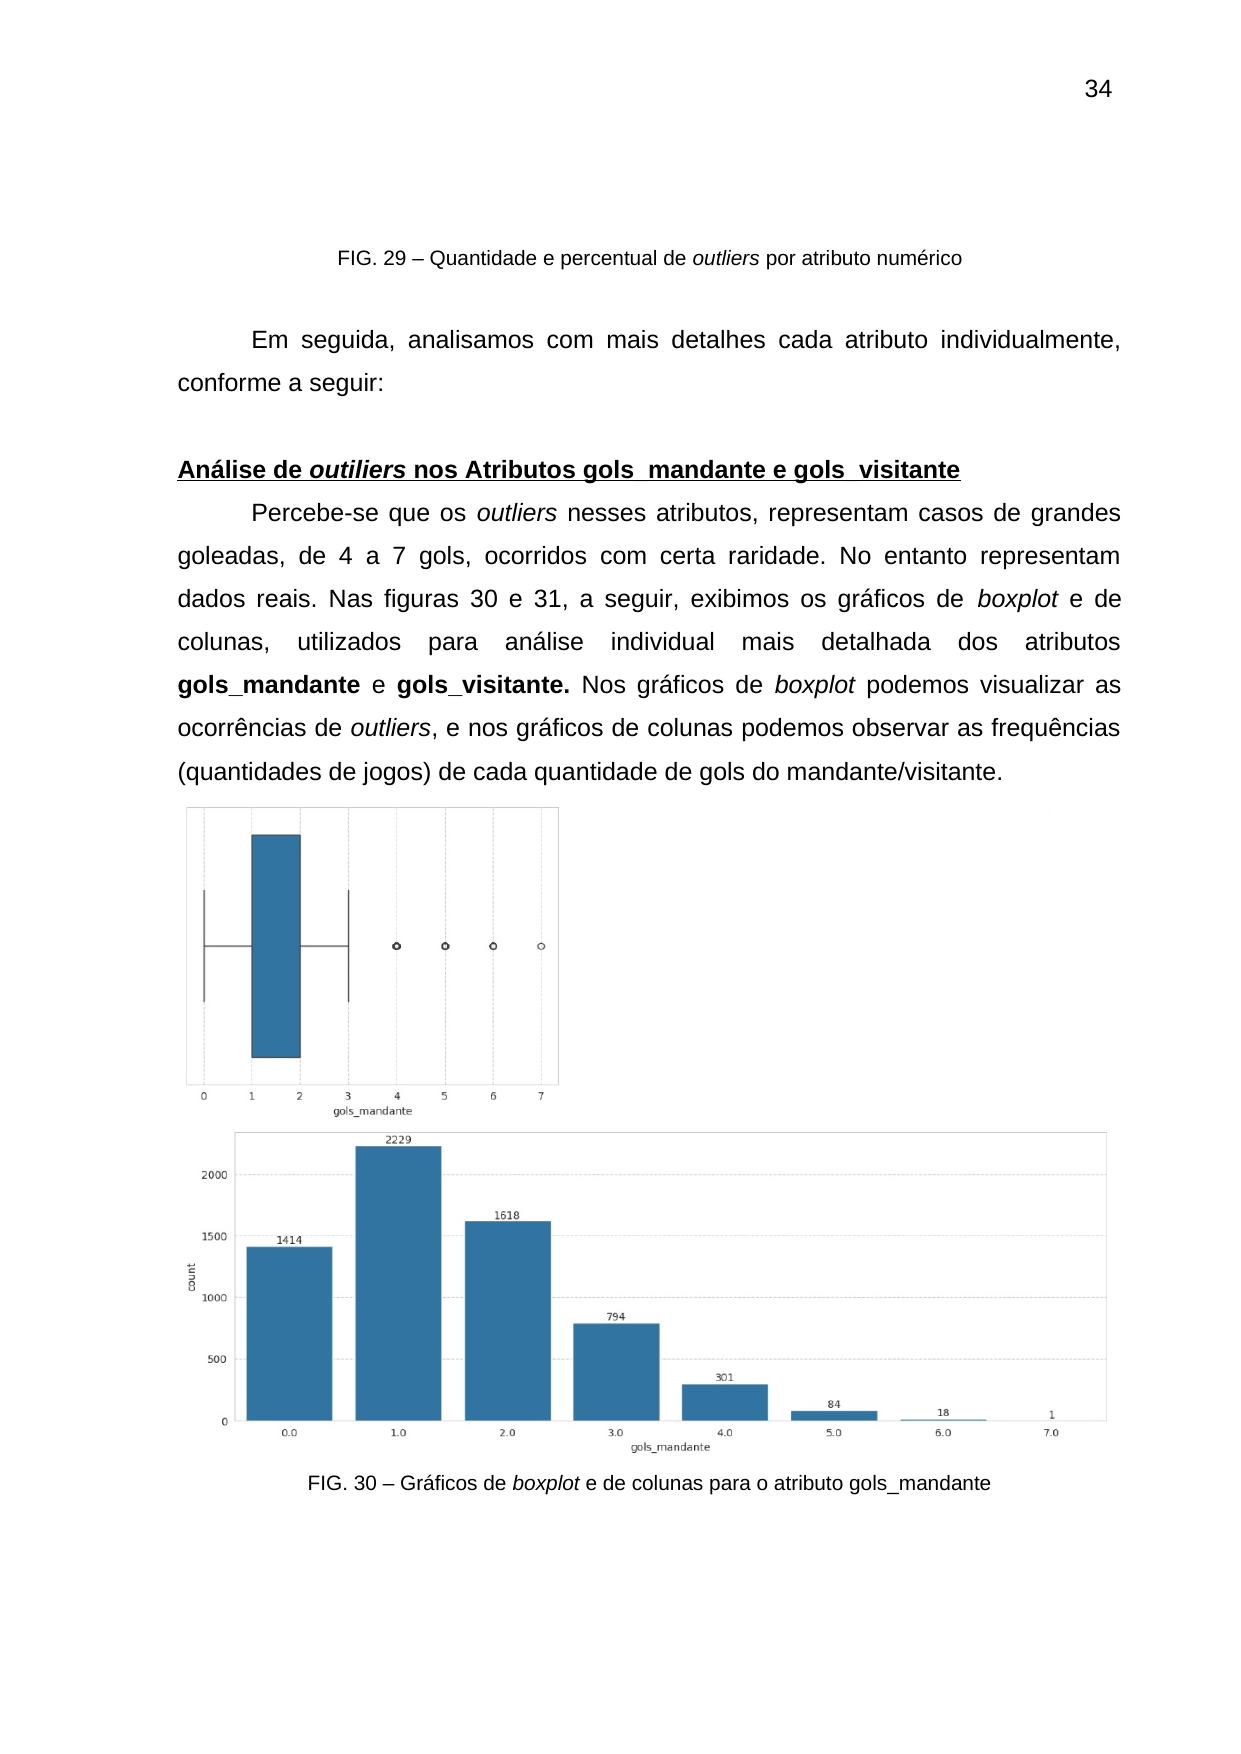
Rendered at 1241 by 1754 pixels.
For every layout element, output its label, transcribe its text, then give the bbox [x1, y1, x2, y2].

text FIG. 30 – Gráficos de boxplot e de colunas para o atributo gols_mandante [177, 1470, 1122, 1494]
text FIG. 29 – Quantidade e percentual de outliers por atributo numérico [177, 246, 1122, 270]
text Em seguida, analisamos com mais detalhes cada atributo individualmente, conforme a seguir: [177, 325, 1122, 397]
text Percebe-se que os outliers nesses atributos, representam casos de grandes goleadas, de 4 a 7 gols, ocorridos com certa raridade. No entanto representam dados reais. Nas figuras 30 e 31, a seguir, exibimos os gráficos de boxplot e de colunas, utilizados para análise individual mais detalhada dos atributos gols_mandante e gols_visitante. Nos gráficos de boxplot podemos visualizar as ocorrências de outliers, e nos gráficos de colunas podemos observar as frequências (quantidades de jogos) de cada quantidade de gols do mandante/visitante. [177, 498, 1122, 785]
picture [177, 799, 1121, 1456]
text Análise de outiliers nos Atributos gols_mandante e gols_visitante [177, 455, 1122, 483]
